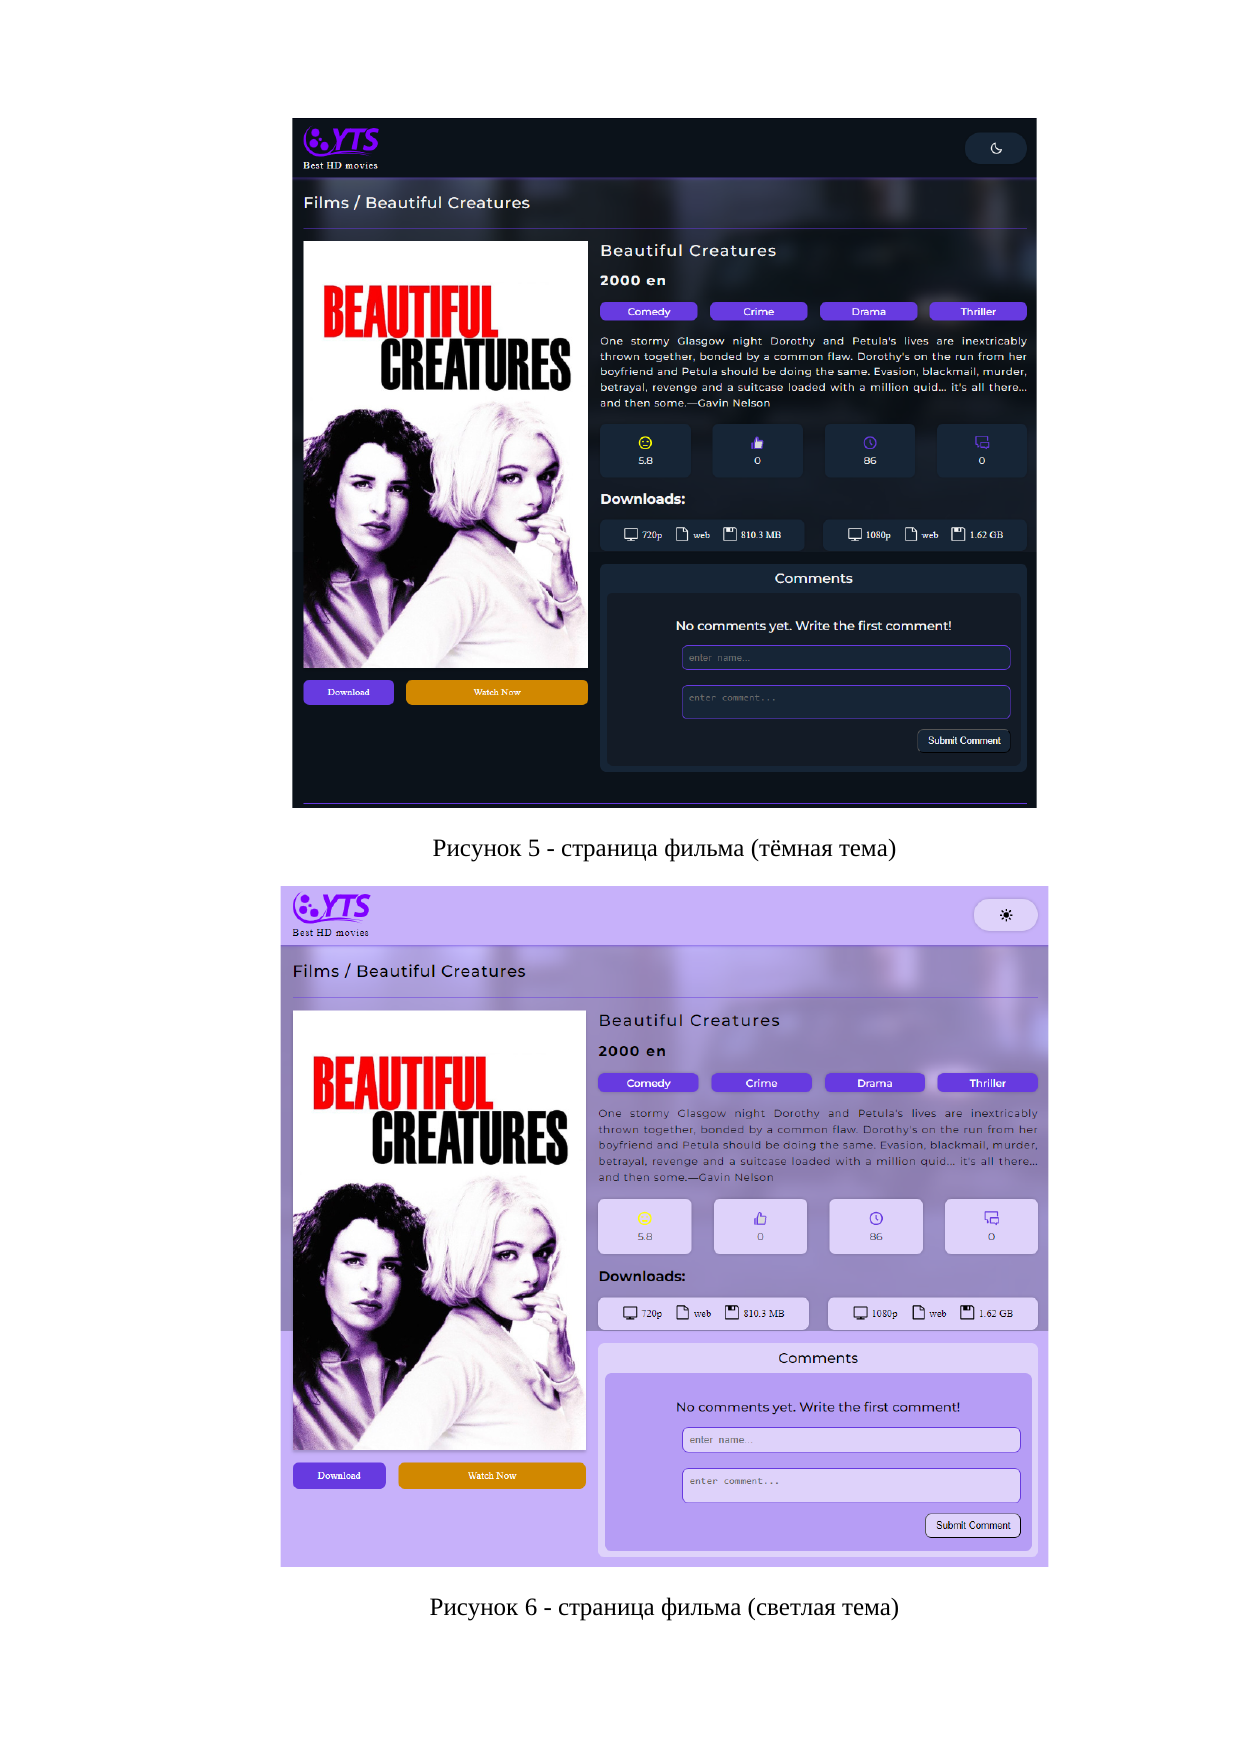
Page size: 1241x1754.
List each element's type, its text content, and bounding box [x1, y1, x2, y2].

text Рисунок 5 - страница фильма (тёмная тема) [177, 833, 1152, 862]
picture [280, 886, 1049, 1567]
text Рисунок 6 - страница фильма (светлая тема) [177, 1592, 1152, 1621]
picture [292, 118, 1037, 808]
